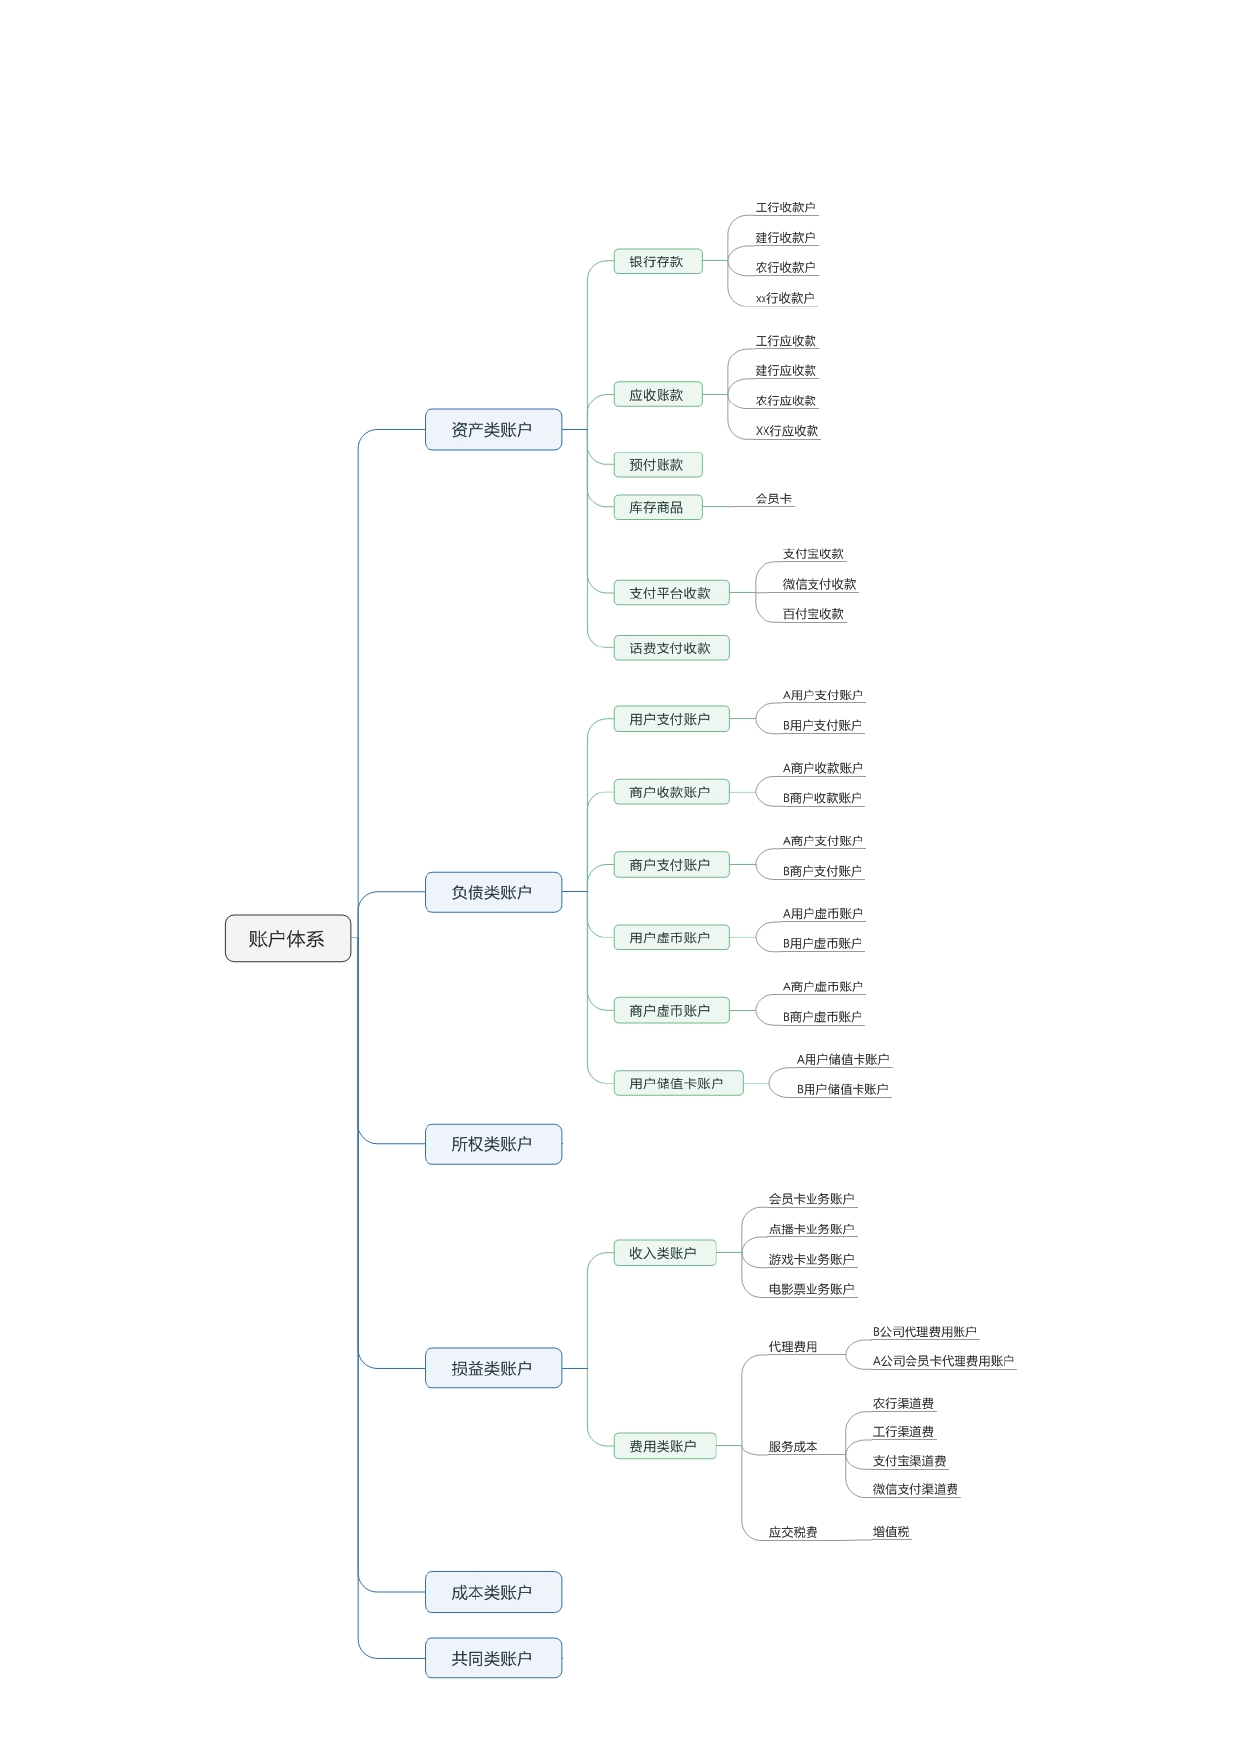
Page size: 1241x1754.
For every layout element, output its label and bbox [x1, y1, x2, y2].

picture [187, 162, 1053, 1715]
